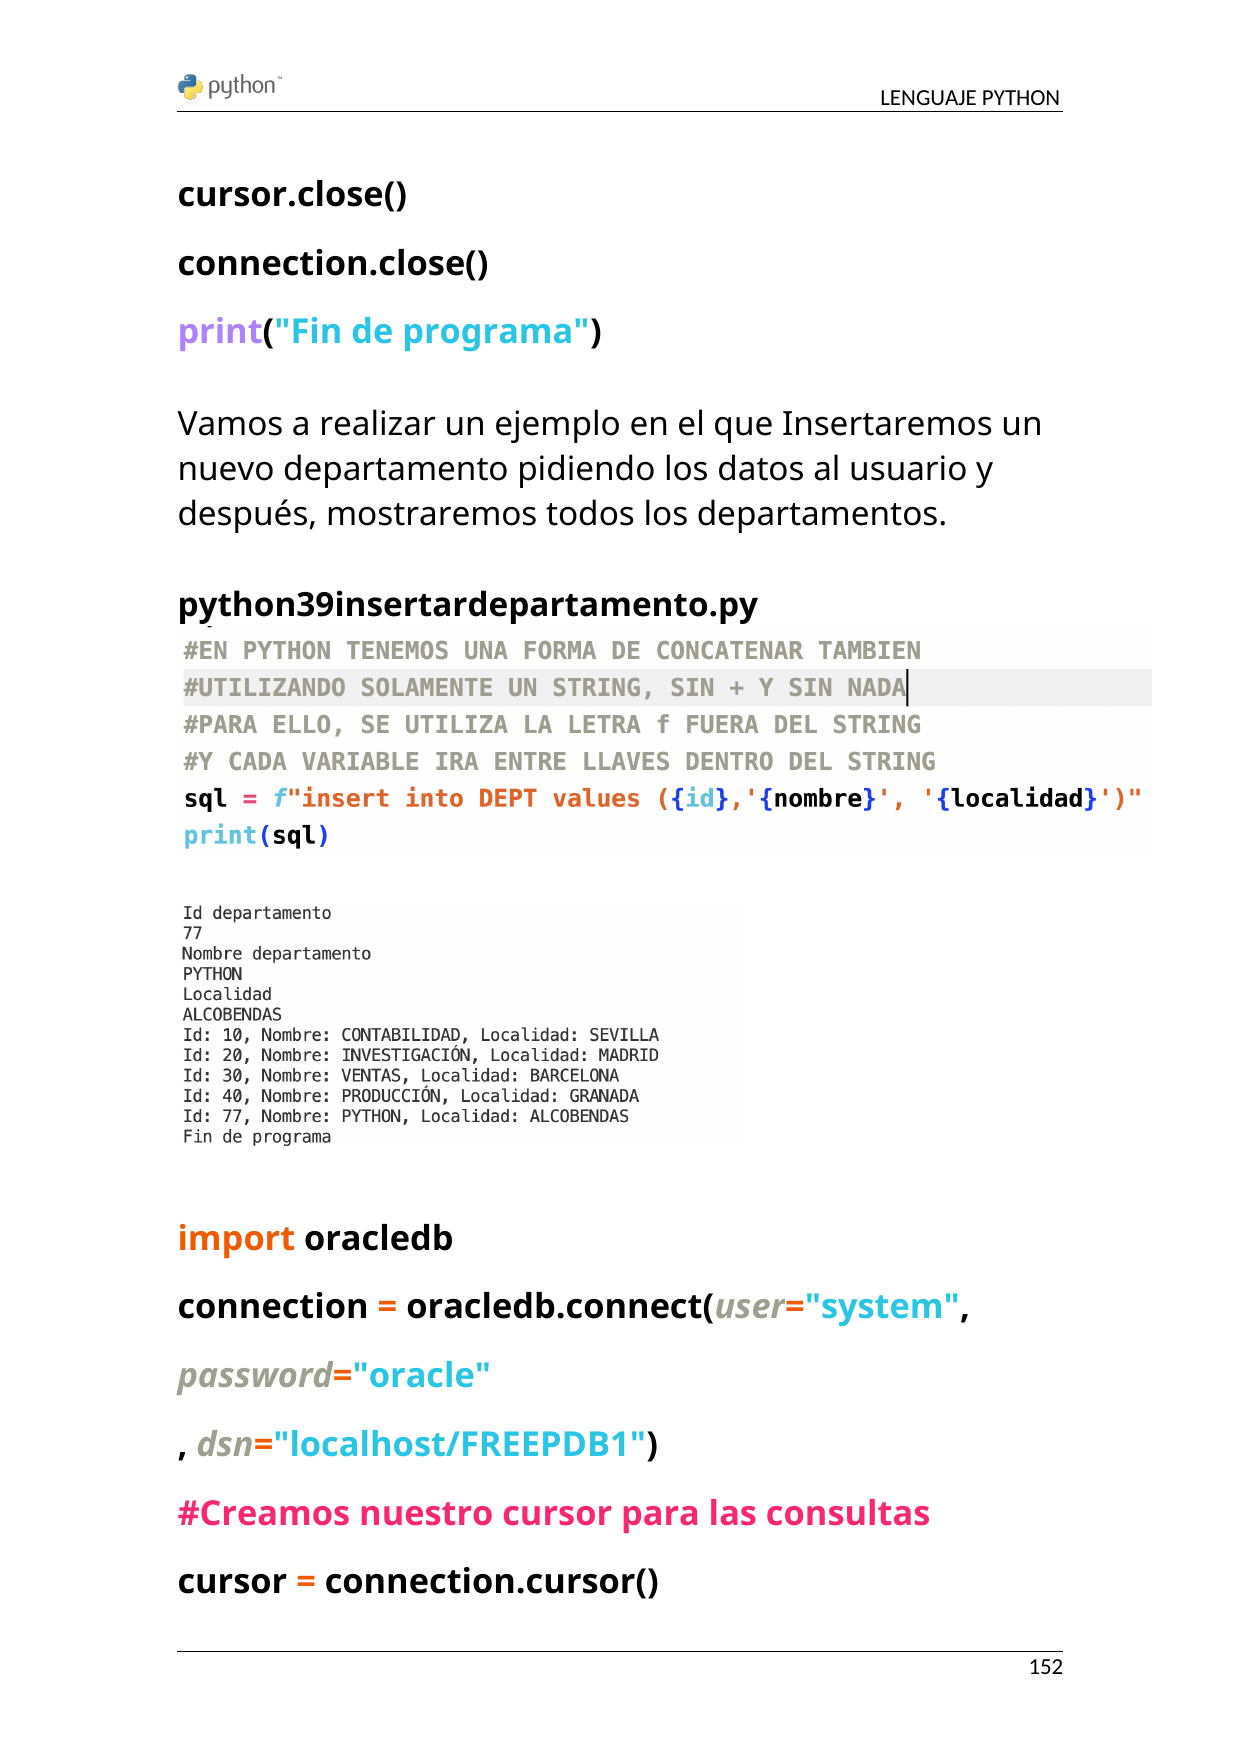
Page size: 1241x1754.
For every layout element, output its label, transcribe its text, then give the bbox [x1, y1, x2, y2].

text print("Fin de programa") [177, 285, 1063, 354]
picture [177, 73, 283, 105]
text import oracledb [177, 1191, 1063, 1260]
text cursor = connection.cursor() [177, 1535, 1063, 1604]
text connection.close() [177, 216, 1063, 285]
text #Creamos nuestro cursor para las consultas [177, 1466, 1063, 1535]
picture [177, 626, 1152, 858]
text , dsn="localhost/FREEPDB1") [177, 1397, 1063, 1466]
text python39insertardepartamento.py [177, 581, 1063, 626]
text cursor.close() [177, 148, 1063, 216]
text connection = oracledb.connect(user="system", password="oracle" [177, 1260, 1063, 1397]
picture [177, 903, 749, 1146]
text Vamos a realizar un ejemplo en el que Insertaremos un nuevo departamento pidiendo los datos al usuario y después, mostraremos todos los departamentos. [177, 399, 1063, 536]
